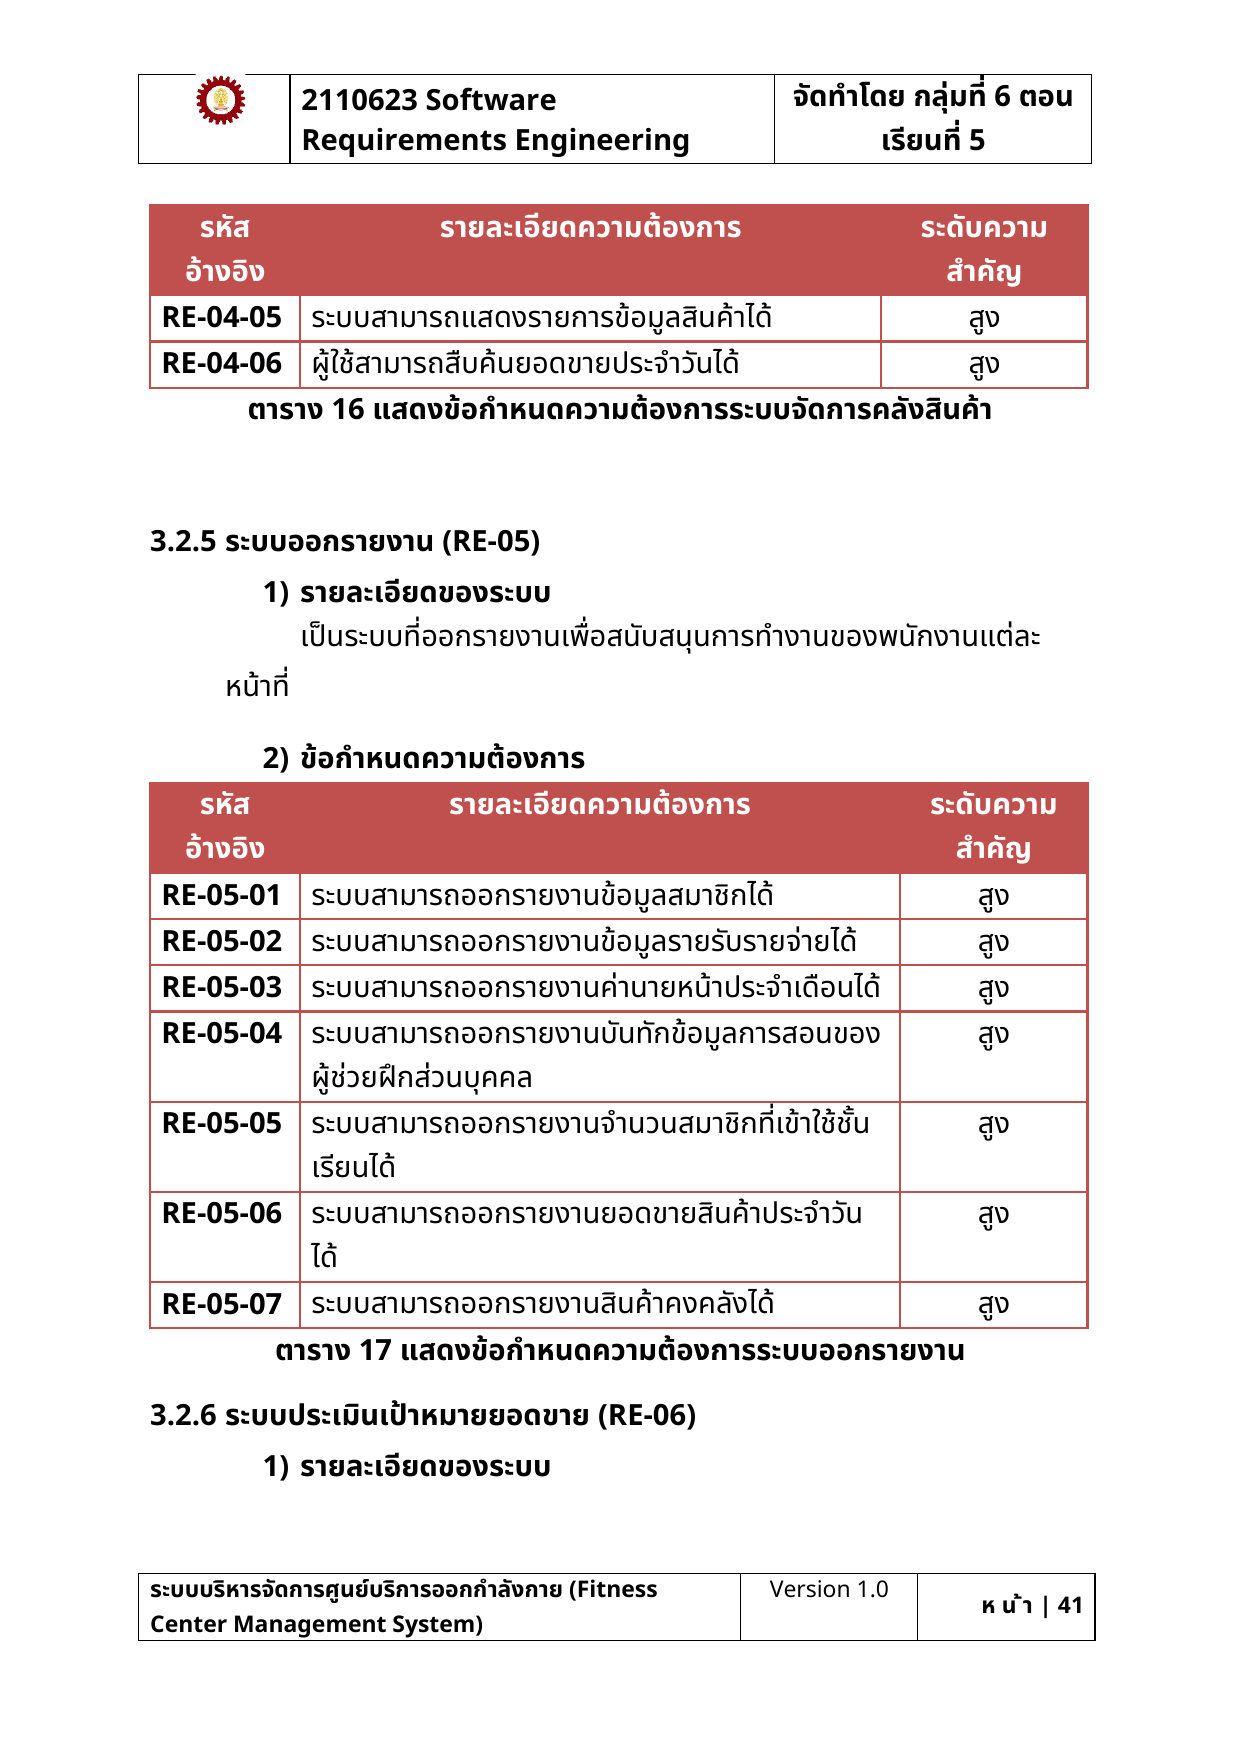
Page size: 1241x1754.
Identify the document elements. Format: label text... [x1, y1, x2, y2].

subtitle ระบบประเมินเป้าหมายยอดขาย (RE-06) [150, 1394, 1090, 1438]
table_cell สูง [882, 343, 1086, 387]
text เป็นระบบที่ออกรายงานเพื่อสนับสนุนการทำงานของพนักงานแต่ละหน้าที่ [225, 615, 1090, 710]
subtitle ระบบออกรายงาน (RE-05) [150, 520, 1090, 564]
table_cell RE-05-04 [151, 1013, 299, 1101]
table_cell ระบบสามารถออกรายงานจำนวนสมาชิกที่เข้าใช้ชั้นเรียนได้ [301, 1103, 899, 1191]
table_cell RE-04-06 [151, 343, 299, 387]
table_cell สูง [882, 296, 1086, 340]
table_cell สูง [901, 1193, 1086, 1281]
table_cell สูง [901, 1283, 1086, 1327]
table_cell สูง [901, 1103, 1086, 1191]
table_cell ผู้ใช้สามารถสืบค้นยอดขายประจำวันได้ [301, 343, 880, 387]
table_header รายละเอียดความต้องการ [301, 206, 880, 294]
table_cell ระบบสามารถออกรายงานยอดขายสินค้าประจำวันได้ [301, 1193, 899, 1281]
table_cell RE-05-07 [151, 1283, 299, 1327]
table_header ระดับความสำคัญ [901, 784, 1086, 872]
table_header รายละเอียดความต้องการ [301, 784, 899, 872]
table_header รหัสอ้างอิง [151, 206, 299, 294]
table_cell สูง [901, 1013, 1086, 1101]
table_cell ระบบสามารถออกรายงานสินค้าคงคลังได้ [301, 1283, 899, 1327]
table_cell ระบบสามารถแสดงรายการข้อมูลสินค้าได้ [301, 296, 880, 340]
table_cell สูง [901, 874, 1086, 918]
table_header ระดับความสำคัญ [882, 206, 1086, 294]
table_cell สูง [901, 920, 1086, 964]
table_cell ระบบสามารถออกรายงานค่านายหน้าประจำเดือนได้ [301, 966, 899, 1010]
table_cell RE-05-03 [151, 966, 299, 1010]
table_cell ระบบสามารถออกรายงานบันทักข้อมูลการสอนของผู้ช่วยฝึกส่วนบุคคล [301, 1013, 899, 1101]
table_header รหัสอ้างอิง [151, 784, 299, 872]
list รายละเอียดของระบบ [262, 571, 1090, 615]
table_cell RE-05-05 [151, 1103, 299, 1191]
table_cell RE-04-05 [151, 296, 299, 340]
table_cell ระบบสามารถออกรายงานข้อมูลรายรับรายจ่ายได้ [301, 920, 899, 964]
table_cell RE-05-02 [151, 920, 299, 964]
list รายละเอียดของระบบ [262, 1445, 1090, 1489]
picture [195, 74, 246, 125]
list ข้อกำหนดความต้องการ [262, 737, 1090, 782]
table_cell สูง [901, 966, 1086, 1010]
table_cell ระบบสามารถออกรายงานข้อมูลสมาชิกได้ [301, 874, 899, 918]
table_cell RE-05-06 [151, 1193, 299, 1281]
table_cell RE-05-01 [151, 874, 299, 918]
